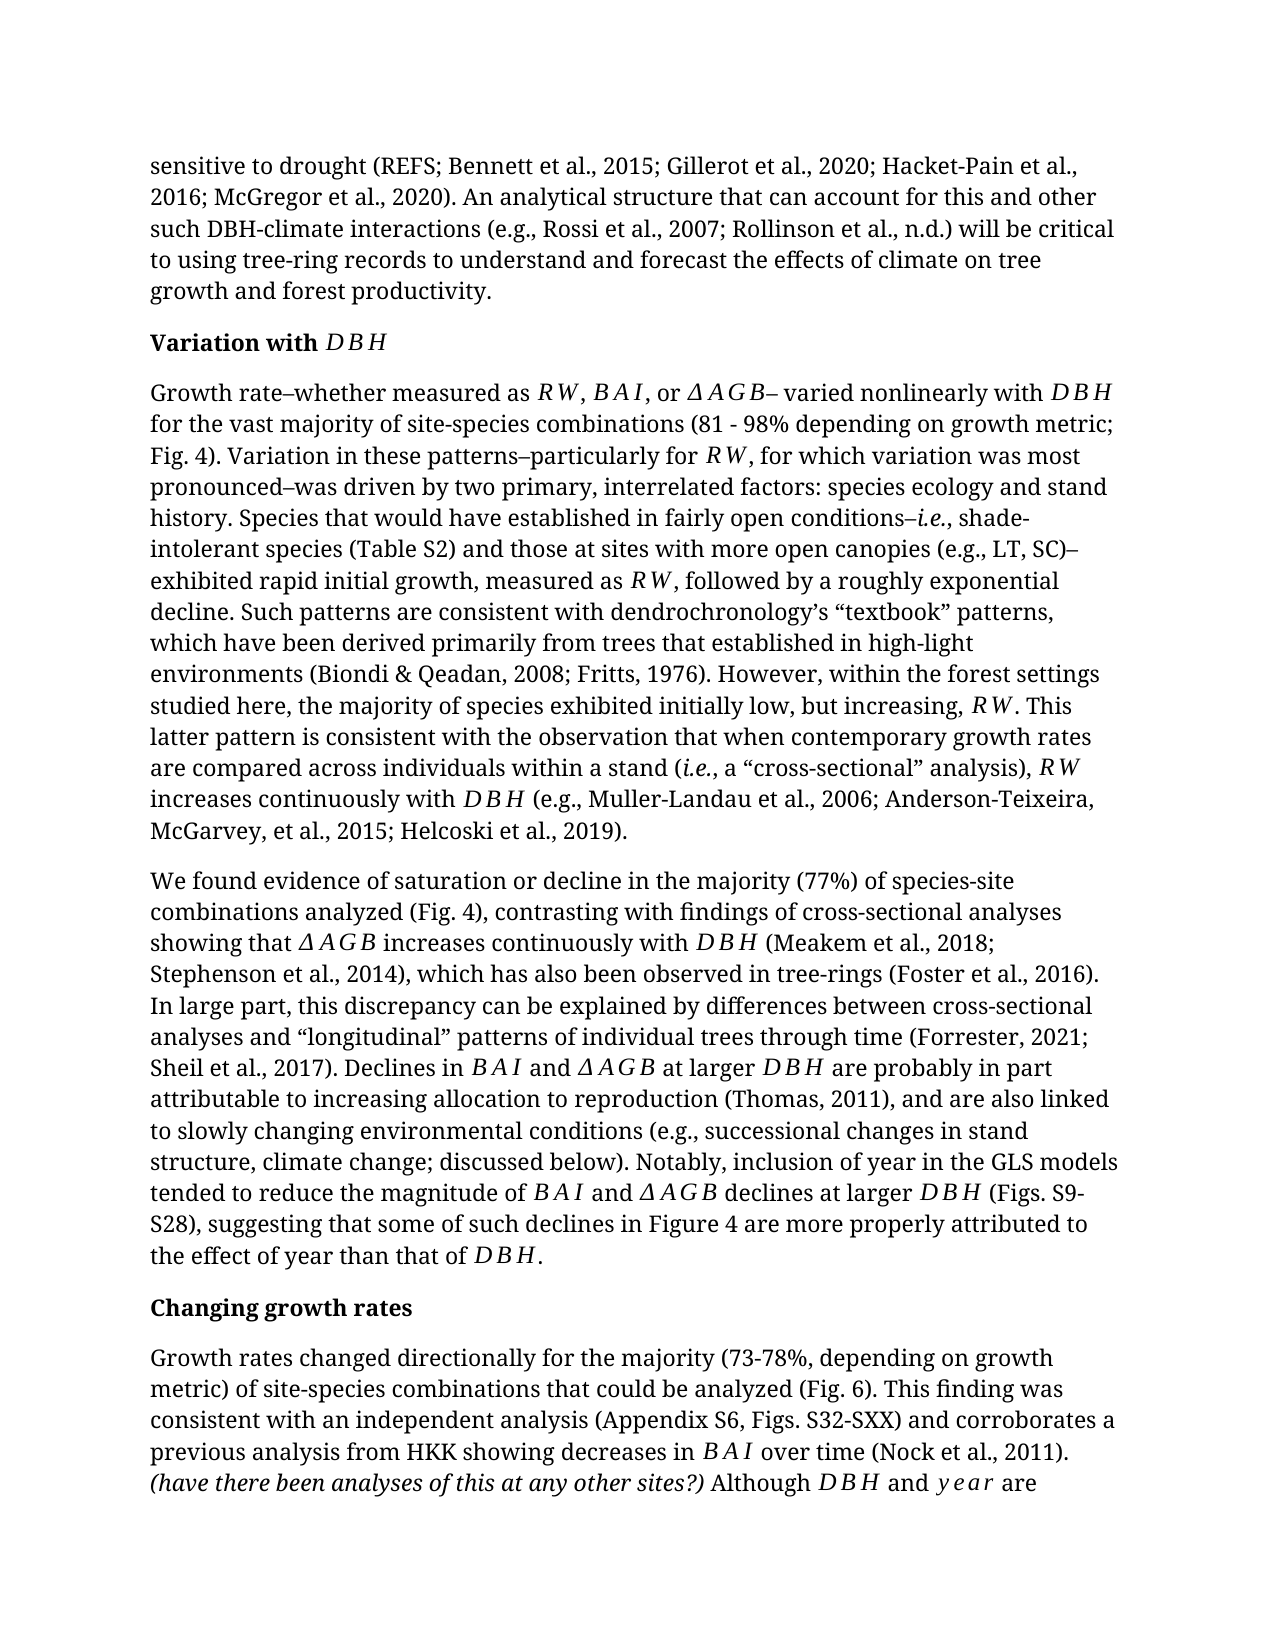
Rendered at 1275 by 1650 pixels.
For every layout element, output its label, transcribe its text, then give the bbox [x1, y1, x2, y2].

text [150, 150, 1125, 306]
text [150, 1342, 1125, 1498]
text We found evidence of saturation or decline in the majority (77%) of species-site combinations analyzed (Fig. 4), contrasting with findings of cross-sectional analyses showing that increases continuously with (Meakem et al., 2018; Stephenson et al., 2014), which has also been observed in tree-rings (Foster et al., 2016). In large part, this discrepancy can be explained by differences between cross-sectional analyses and “longitudinal” patterns of individual trees through time (Forrester, 2021; Sheil et al., 2017). Declines in and at larger are probably in part attributable to increasing allocation to reproduction (Thomas, 2011), and are also linked to slowly changing environmental conditions (e.g., successional changes in stand structure, climate change; discussed below). Notably, inclusion of year in the GLS models tended to reduce the magnitude of and declines at larger (Figs. S9-S28), suggesting that some of such declines in Figure 4 are more properly attributed to the effect of year than that of . [150, 864, 1125, 1271]
subtitle Changing growth rates [150, 1292, 1125, 1323]
subtitle Variation with [150, 327, 1125, 358]
text Growth rate–whether measured as , , or – varied nonlinearly with for the vast majority of site-species combinations (81 - 98% depending on growth metric; Fig. 4). Variation in these patterns–particularly for , for which variation was most pronounced–was driven by two primary, interrelated factors: species ecology and stand history. Species that would have established in fairly open conditions–i.e., shade-intolerant species (Table S2) and those at sites with more open canopies (e.g., LT, SC)– exhibited rapid initial growth, measured as , followed by a roughly exponential decline. Such patterns are consistent with dendrochronology’s “textbook” patterns, which have been derived primarily from trees that established in high-light environments (Biondi & Qeadan, 2008; Fritts, 1976). However, within the forest settings studied here, the majority of species exhibited initially low, but increasing, . This latter pattern is consistent with the observation that when contemporary growth rates are compared across individuals within a stand (i.e., a “cross-sectional” analysis), increases continuously with (e.g., Muller-Landau et al., 2006; Anderson-Teixeira, McGarvey, et al., 2015; Helcoski et al., 2019). [150, 377, 1125, 846]
